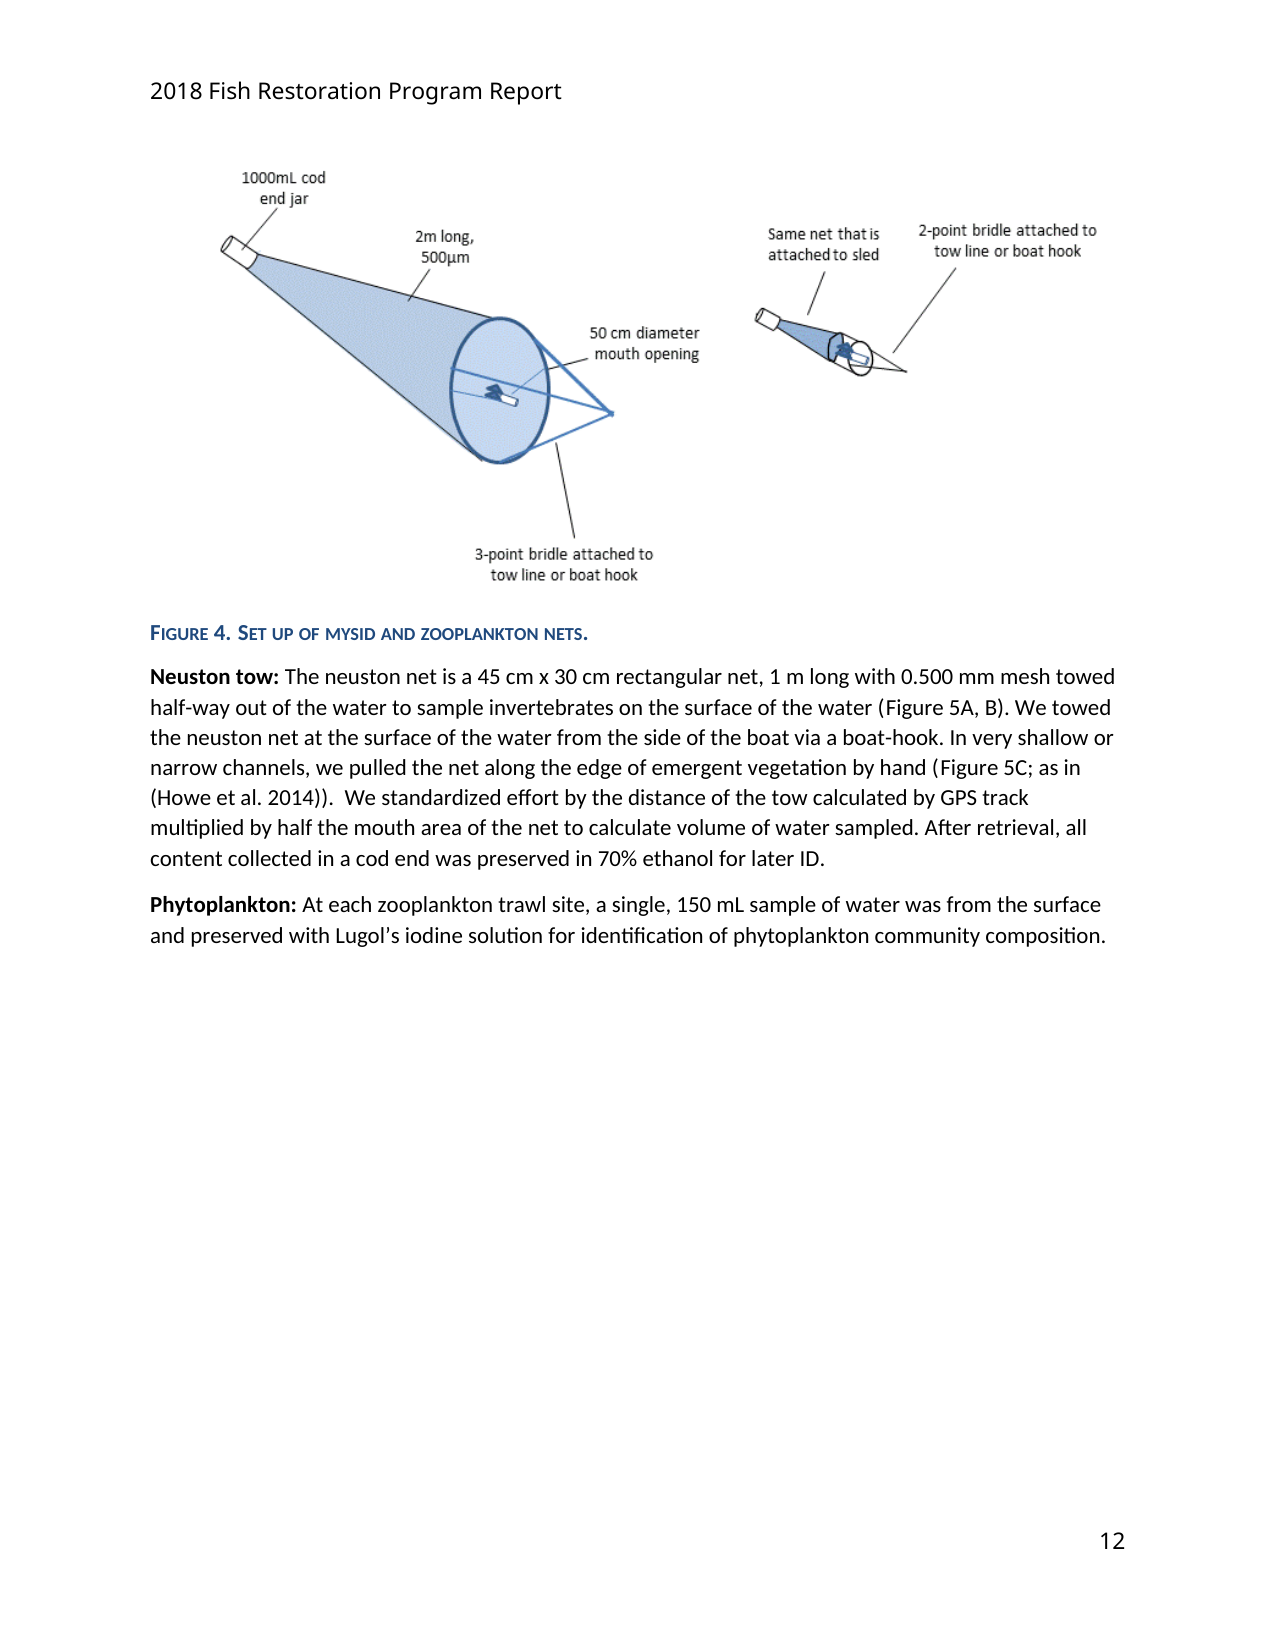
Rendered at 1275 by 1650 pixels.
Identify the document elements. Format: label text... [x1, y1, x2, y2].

text Phytoplankton: At each zooplankton trawl site, a single, 150 mL sample of water was from the surface and preserved with Lugol’s iodine solution for identification of phytoplankton community composition. [150, 891, 1125, 949]
picture [187, 150, 1121, 616]
text Figure 4. Set up of mysid and zooplankton nets. [150, 618, 1125, 646]
text Neuston tow: The neuston net is a 45 cm x 30 cm rectangular net, 1 m long with 0.500 mm mesh towed half-way out of the water to sample invertebrates on the surface of the water (Figure 5A, B). We towed the neuston net at the surface of the water from the side of the boat via a boat-hook. In very shallow or narrow channels, we pulled the net along the edge of emergent vegetation by hand (Figure 5C; as in (Howe et al. 2014)). We standardized effort by the distance of the tow calculated by GPS track multiplied by half the mouth area of the net to calculate volume of water sampled. After retrieval, all content collected in a cod end was preserved in 70% ethanol for later ID. [150, 662, 1125, 872]
